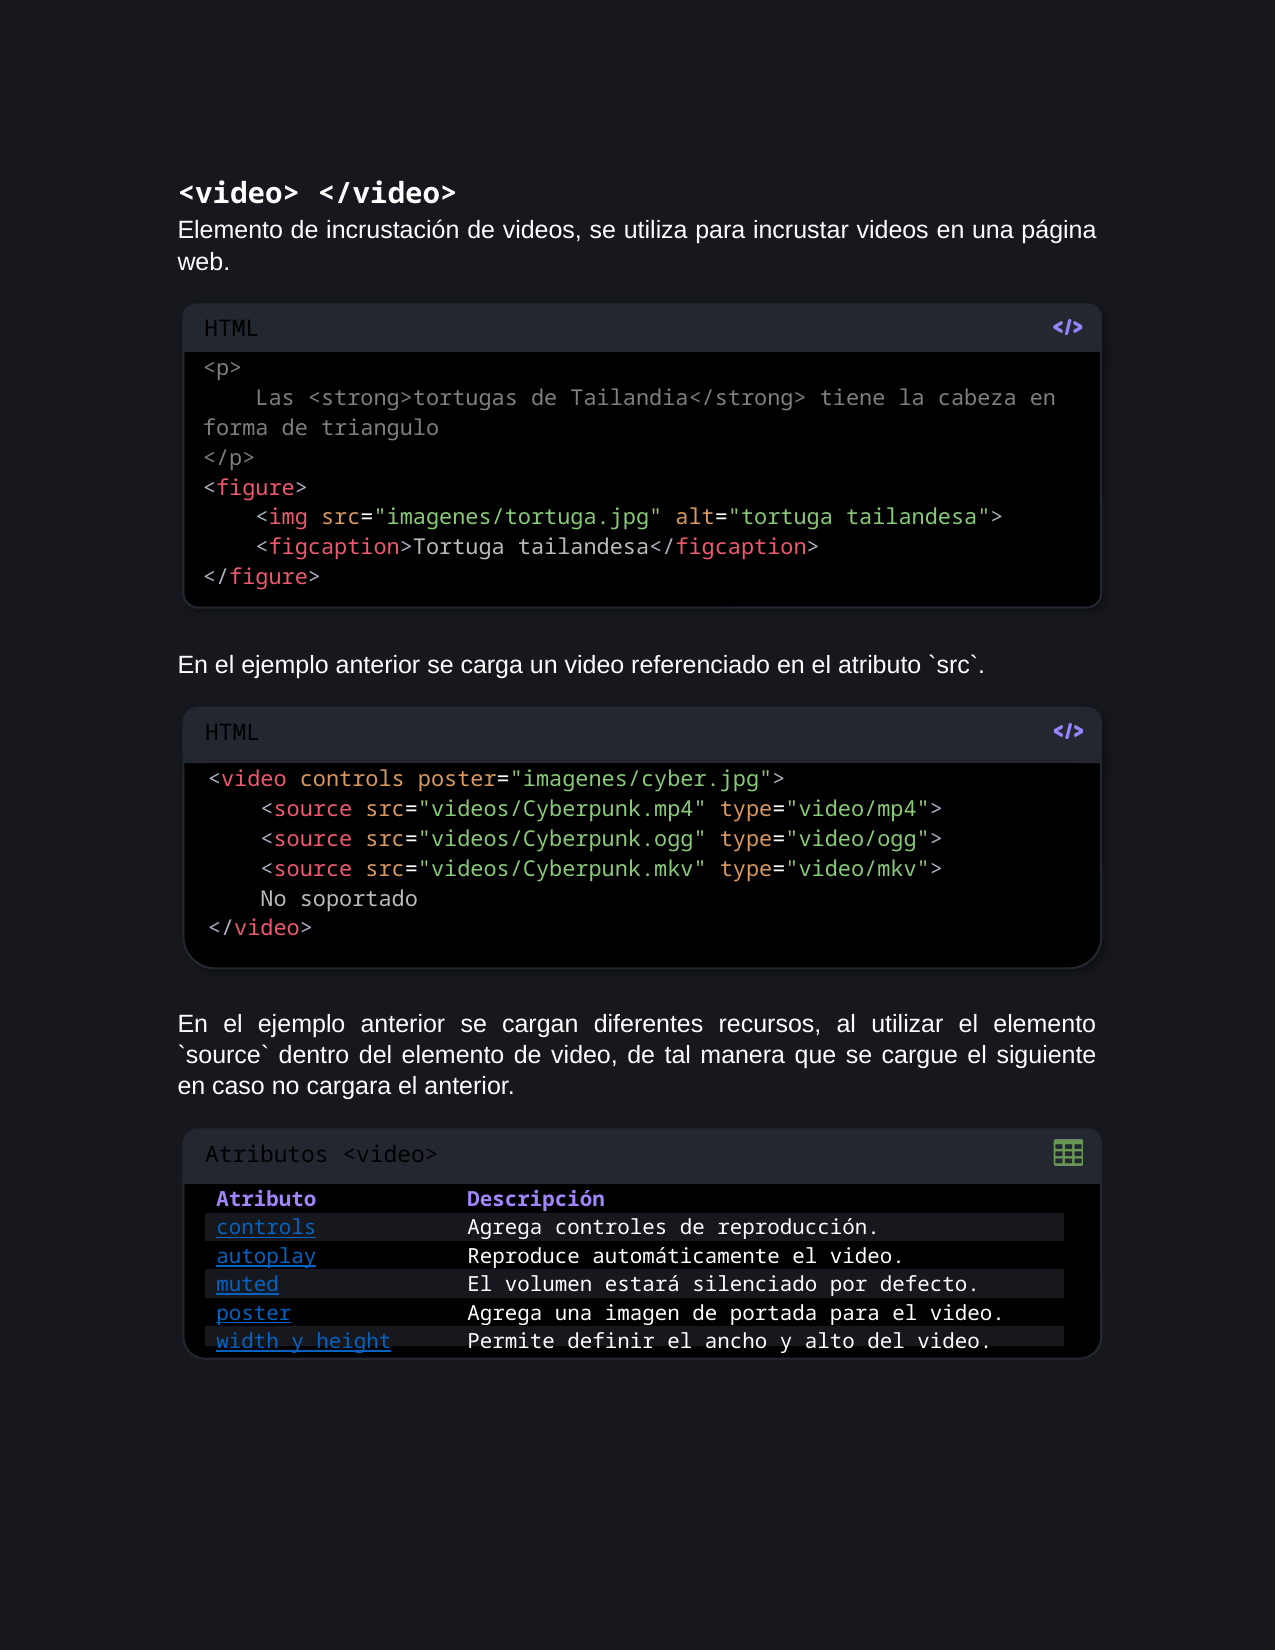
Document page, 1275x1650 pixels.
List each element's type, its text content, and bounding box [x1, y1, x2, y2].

subtitle <video> </video> [177, 173, 1098, 212]
text En el ejemplo anterior se cargan diferentes recursos, al utilizar el elemento `source` dentro del elemento de video, de tal manera que se cargue el siguiente en caso no cargara el anterior. [177, 1009, 1098, 1100]
text Elemento de incrustación de videos, se utiliza para incrustar videos en una página web. [177, 215, 1098, 275]
picture [1053, 716, 1084, 746]
picture [1053, 312, 1083, 342]
picture [1053, 1137, 1083, 1168]
text En el ejemplo anterior se carga un video referenciado en el atributo `src`. [177, 650, 1098, 678]
